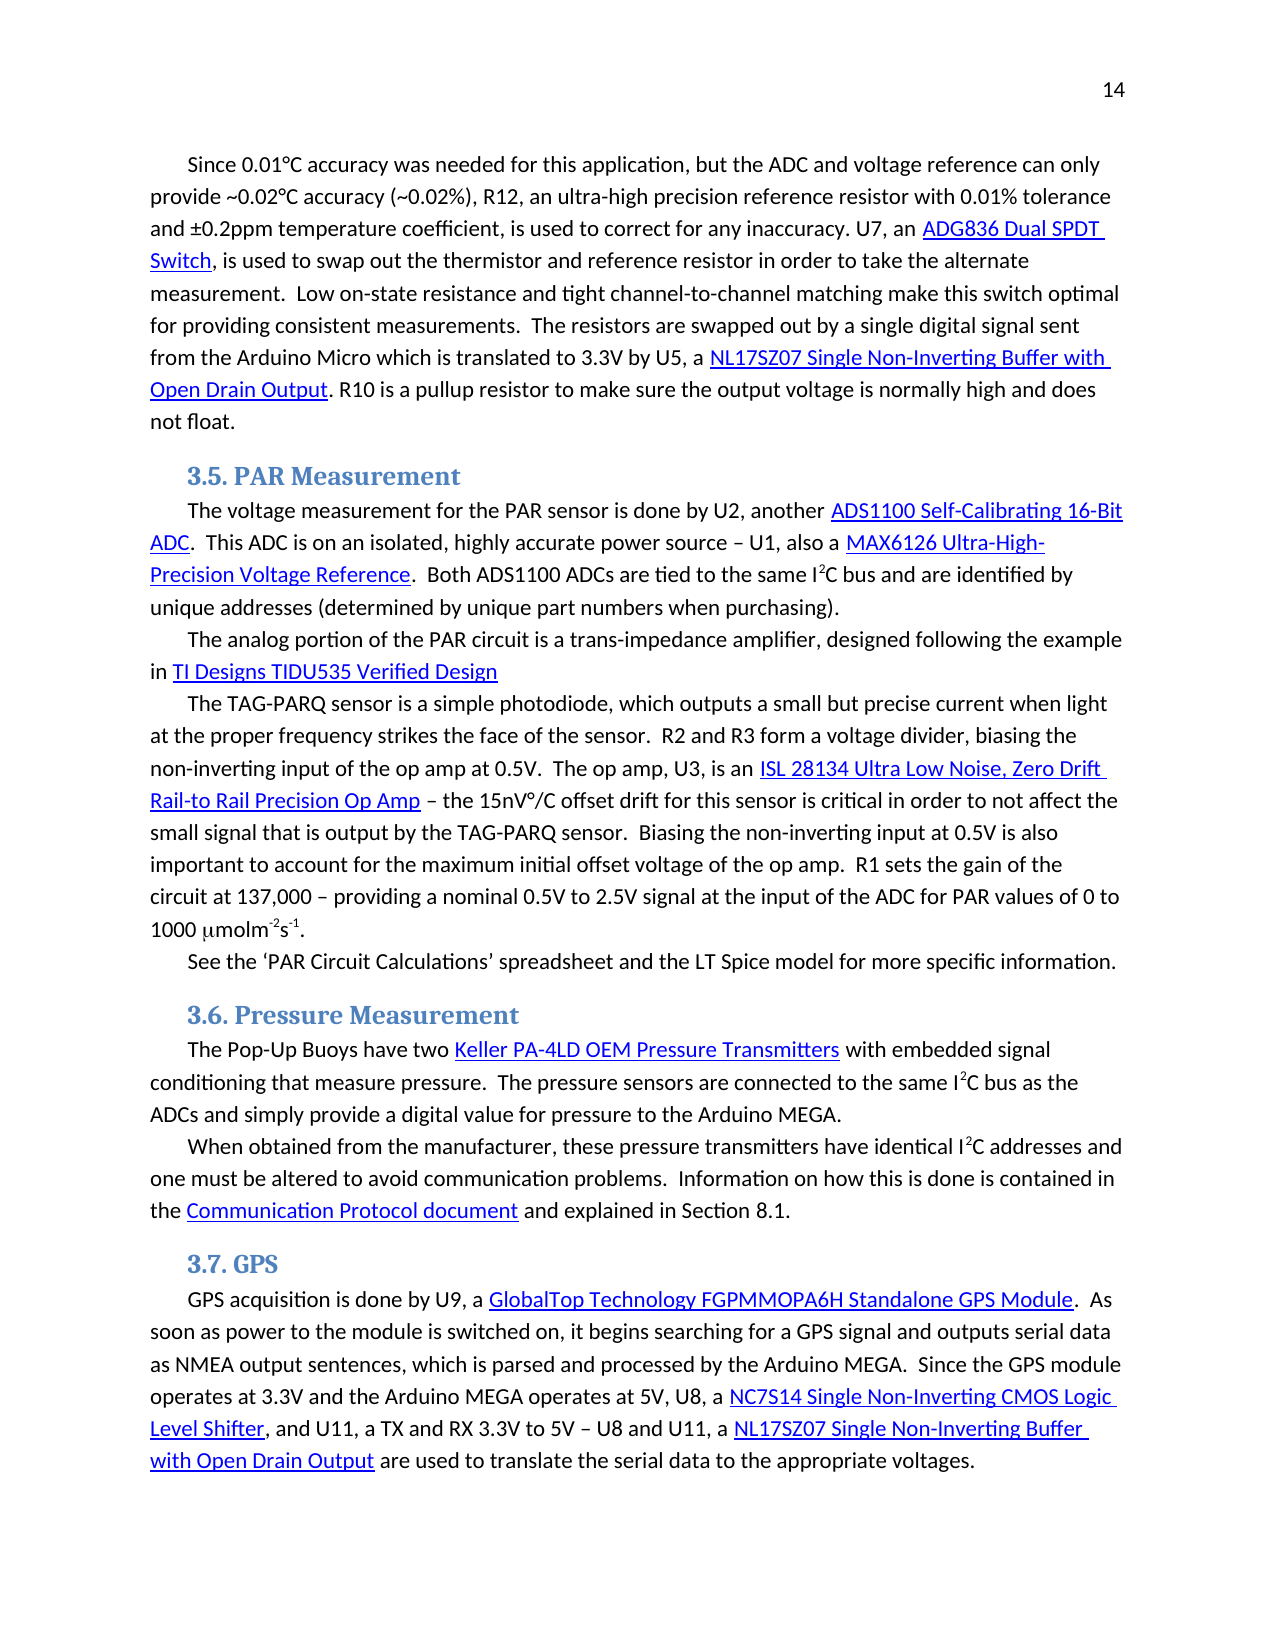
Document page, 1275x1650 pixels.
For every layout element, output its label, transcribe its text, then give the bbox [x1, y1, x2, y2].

text The TAG-PARQ sensor is a simple photodiode, which outputs a small but precise current when light at the proper frequency strikes the face of the sensor. R2 and R3 form a voltage divider, biasing the non-inverting input of the op amp at 0.5V. The op amp, U3, is an ISL 28134 Ultra Low Noise, Zero Drift Rail-to Rail Precision Op Amp – the 15nV°/C offset drift for this sensor is critical in order to not affect the small signal that is output by the TAG-PARQ sensor. Biasing the non-inverting input at 0.5V is also important to account for the maximum initial offset voltage of the op amp. R1 sets the gain of the circuit at 137,000 – providing a nominal 0.5V to 2.5V signal at the input of the ADC for PAR values of 0 to 1000 molm-2s-1. [150, 689, 1125, 943]
text See the ‘PAR Circuit Calculations’ spreadsheet and the LT Spice model for more specific information. [150, 947, 1125, 975]
subtitle Pressure Measurement [187, 1000, 1125, 1031]
text The analog portion of the PAR circuit is a trans-impedance amplifier, designed following the example in TI Designs TIDU535 Verified Design [150, 625, 1125, 685]
subtitle PAR Measurement [187, 461, 1125, 492]
text When obtained from the manufacturer, these pressure transmitters have identical I2C addresses and one must be altered to avoid communication problems. Information on how this is done is contained in the Communication Protocol document and explained in Section 6.1. [150, 1132, 1125, 1224]
text The Pop-Up Buoys have two Keller PA-4LD OEM Pressure Transmitters with embedded signal conditioning that measure pressure. The pressure sensors are connected to the same I2C bus as the ADCs and simply provide a digital value for pressure to the Arduino MEGA. [150, 1036, 1125, 1128]
text The voltage measurement for the PAR sensor is done by U2, another ADS1100 Self-Calibrating 16-Bit ADC. This ADC is on an isolated, highly accurate power source – U1, also a MAX6126 Ultra-High-Precision Voltage Reference. Both ADS1100 ADCs are tied to the same I2C bus and are identified by unique addresses (determined by unique part numbers when purchasing). [150, 496, 1125, 621]
subtitle GPS [187, 1249, 1125, 1281]
text Since 0.01°C accuracy was needed for this application, but the ADC and voltage reference can only provide ~0.02°C accuracy (~0.02%), R12, an ultra-high precision reference resistor with 0.01% tolerance and ±0.2ppm temperature coefficient, is used to correct for any inaccuracy. U7, an ADG836 Dual SPDT Switch, is used to swap out the thermistor and reference resistor in order to take the alternate measurement. Low on-state resistance and tight channel-to-channel matching make this switch optimal for providing consistent measurements. The resistors are swapped out by a single digital signal sent from the Arduino Micro which is translated to 3.3V by U5, a NL17SZ07 Single Non-Inverting Buffer with Open Drain Output. R10 is a pullup resistor to make sure the output voltage is normally high and does not float. [150, 150, 1125, 436]
text GPS acquisition is done by U9, a GlobalTop Technology FGPMMOPA6H Standalone GPS Module. As soon as power to the module is switched on, it begins searching for a GPS signal and outputs serial data as NMEA output sentences, which is parsed and processed by the Arduino MEGA. Since the GPS module operates at 3.3V and the Arduino MEGA operates at 5V, U8, a NC7S14 Single Non-Inverting CMOS Logic Level Shifter, and U11, a TX and RX 3.3V to 5V – U8 and U11, a NL17SZ07 Single Non-Inverting Buffer with Open Drain Output are used to translate the serial data to the appropriate voltages. [150, 1285, 1125, 1474]
